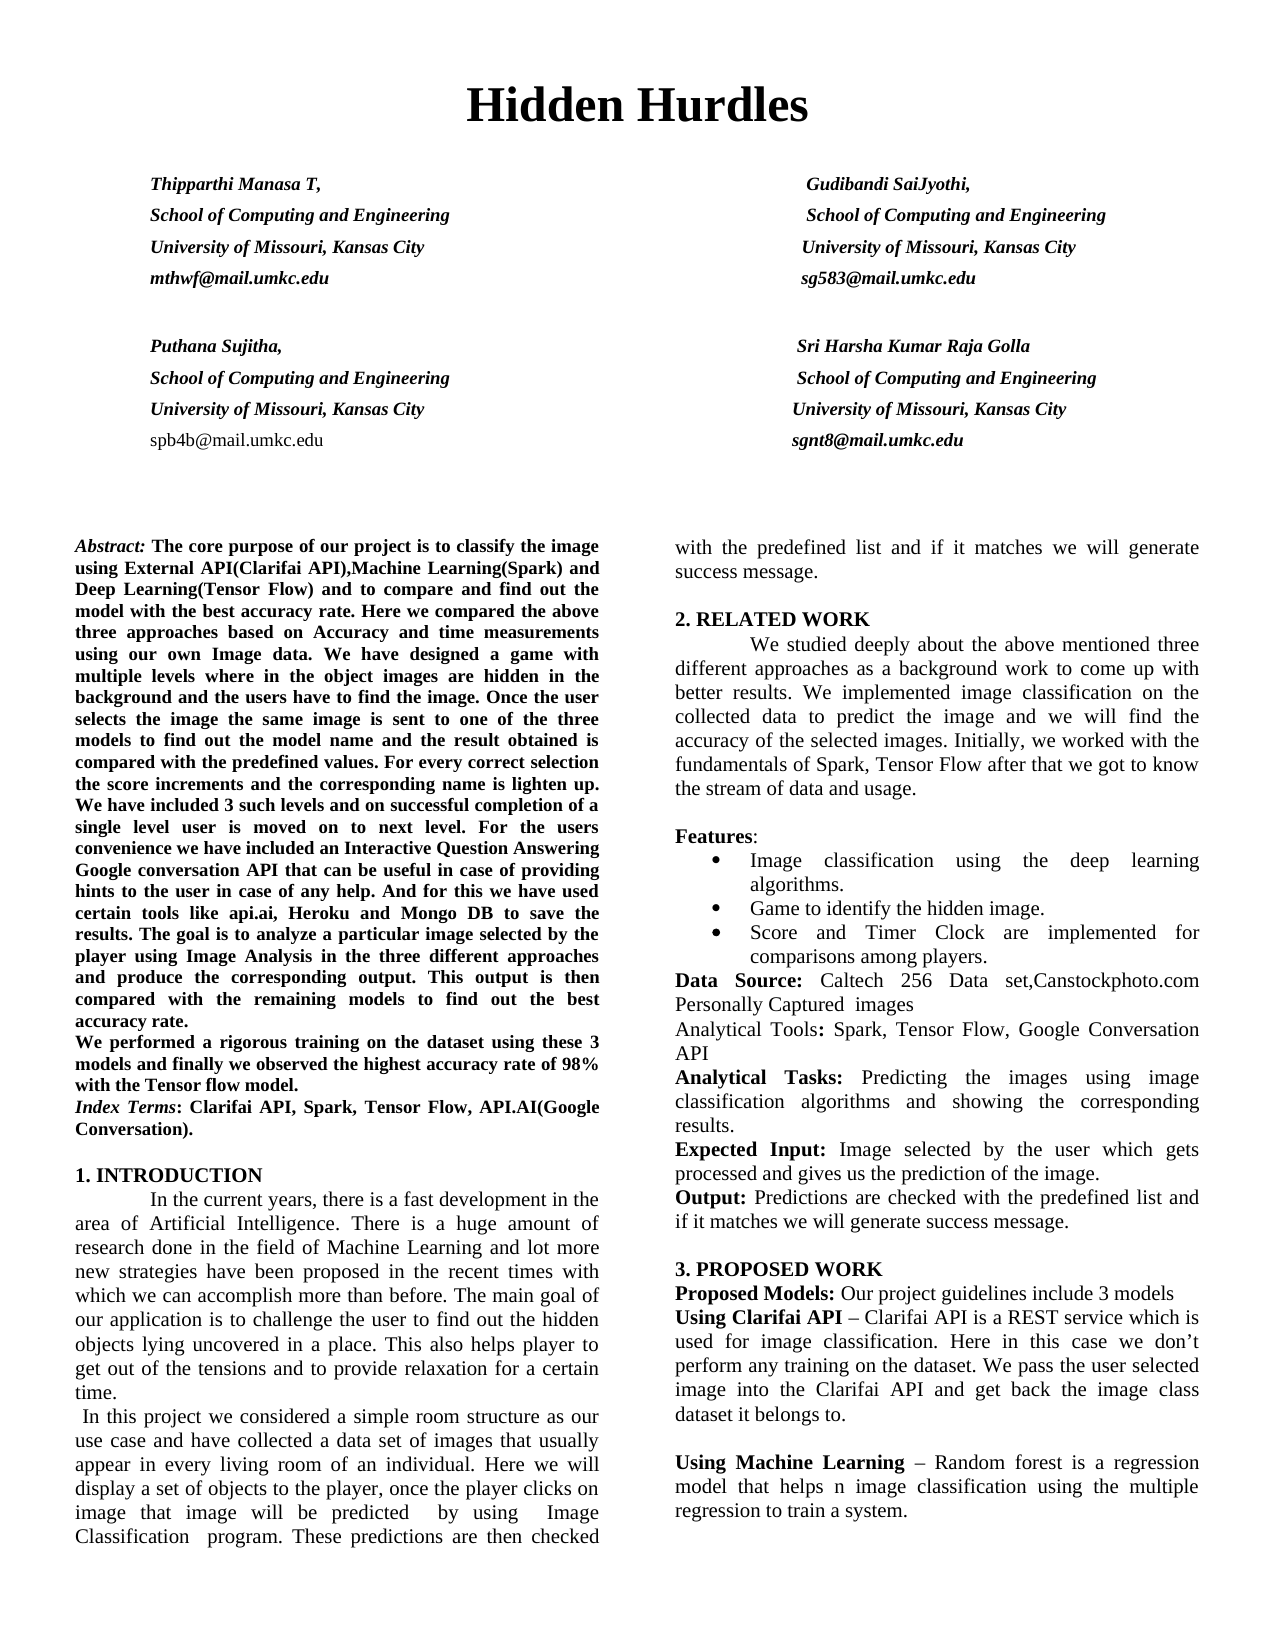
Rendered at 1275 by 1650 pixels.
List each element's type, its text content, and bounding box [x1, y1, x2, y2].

text University of Missouri, Kansas City University of Missouri, Kansas City [150, 236, 1116, 257]
text In the current years, there is a fast development in the area of Artificial Intelligence. There is a huge amount of research done in the field of Machine Learning and lot more new strategies have been proposed in the recent times with which we can accomplish more than before. The main goal of our application is to challenge the user to find out the hidden objects lying uncovered in a place. This also helps player to get out of the tensions and to provide relaxation for a certain time. [75, 1187, 600, 1404]
list Using Clarifai API – Clarifai API is a REST service which is used for image classification. Here in this case we don’t perform any training on the dataset. We pass the user selected image into the Clarifai API and get back the image class dataset it belongs to. [675, 1305, 1200, 1426]
list Using Machine Learning – Random forest is a regression model that helps n image classification using the multiple regression to train a system. [675, 1449, 1200, 1522]
text Proposed Models: Our project guidelines include 3 models [675, 1281, 1200, 1305]
text We performed a rigorous training on the dataset using these 3 models and finally we observed the highest accuracy rate of 98% with the Tensor flow model. [75, 1031, 600, 1096]
text Abstract: The core purpose of our project is to classify the image using External API(Clarifai API),Machine Learning(Spark) and Deep Learning(Tensor Flow) and to compare and find out the model with the best accuracy rate. Here we compared the above three approaches based on Accuracy and time measurements using our own Image data. We have designed a game with multiple levels where in the object images are hidden in the background and the users have to find the image. Once the user selects the image the same image is sent to one of the three models to find out the model name and the result obtained is compared with the predefined values. For every correct selection the score increments and the corresponding name is lighten up. We have included 3 such levels and on successful completion of a single level user is moved on to next level. For the users convenience we have included an Interactive Question Answering Google conversation API that can be useful in case of providing hints to the user in case of any help. And for this we have used certain tools like api.ai, Heroku and Mongo DB to save the results. The goal is to analyze a particular image selected by the player using Image Analysis in the three different approaches and produce the corresponding output. This output is then compared with the remaining models to find out the best accuracy rate. [75, 535, 600, 1031]
text Hidden Hurdles [75, 75, 1200, 132]
text Puthana Sujitha, Sri Harsha Kumar Raja Golla [150, 335, 1116, 357]
text Index Terms: Clarifai API, Spark, Tensor Flow, API.AI(Google Conversation). [75, 1096, 600, 1139]
text 2. RELATED WORK [675, 607, 1200, 631]
text 1. INTRODUCTION [75, 1163, 600, 1187]
text Expected Input: Image selected by the user which gets processed and gives us the prediction of the image. [675, 1137, 1200, 1185]
text Analytical Tools: Spark, Tensor Flow, Google Conversation API [675, 1016, 1200, 1064]
text spb4b@mail.umkc.edu sgnt8@mail.umkc.edu [150, 429, 1116, 450]
text mthwf@mail.umkc.edu sg583@mail.umkc.edu [150, 267, 1116, 288]
text School of Computing and Engineering School of Computing and Engineering [150, 367, 1116, 388]
text Output: Predictions are checked with the predefined list and if it matches we will generate success message. [675, 1185, 1200, 1233]
list Score and Timer Clock are implemented for comparisons among players. [712, 920, 1200, 968]
text Analytical Tasks: Predicting the images using image classification algorithms and showing the corresponding results. [675, 1064, 1200, 1137]
text In this project we considered a simple room structure as our use case and have collected a data set of images that usually appear in every living room of an individual. Here we will display a set of objects to the player, once the player clicks on image that image will be predicted by using Image Classification program. These predictions are then checked with the predefined list and if it matches we will generate success message. [75, 1404, 600, 1548]
text University of Missouri, Kansas City University of Missouri, Kansas City [150, 398, 1116, 419]
list Game to identify the hidden image. [712, 896, 1200, 920]
list Image classification using the deep learning algorithms. [712, 848, 1200, 896]
text We studied deeply about the above mentioned three different approaches as a background work to come up with better results. We implemented image classification on the collected data to predict the image and we will find the accuracy of the selected images. Initially, we worked with the fundamentals of Spark, Tensor Flow after that we got to know the stream of data and usage. [675, 631, 1200, 800]
text School of Computing and Engineering School of Computing and Engineering [150, 204, 1116, 226]
text Data Source: Caltech 256 Data set,Canstockphoto.com Personally Captured images [675, 968, 1200, 1016]
text Features: [675, 824, 1200, 848]
text 3. PROPOSED WORK [675, 1257, 1200, 1281]
text Thipparthi Manasa T, Gudibandi SaiJyothi, [150, 173, 1116, 195]
